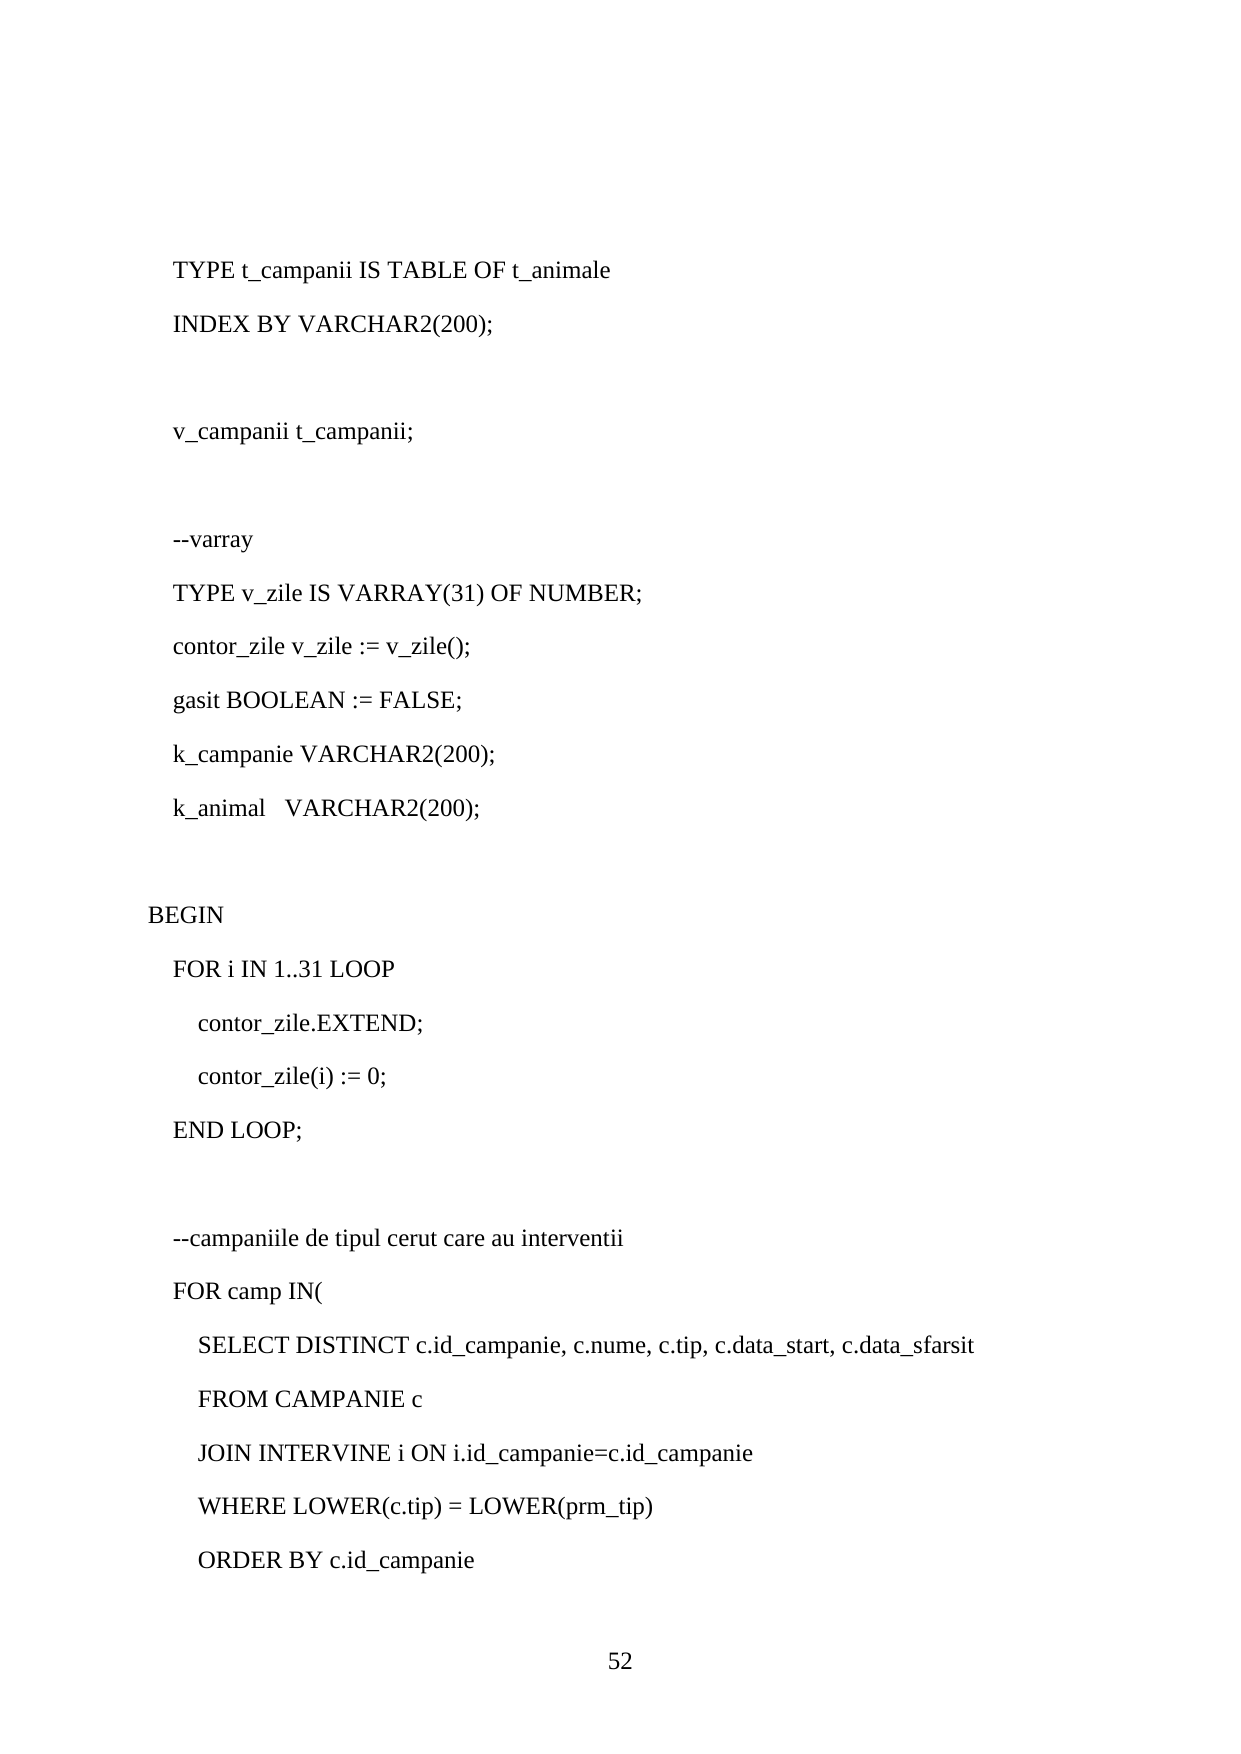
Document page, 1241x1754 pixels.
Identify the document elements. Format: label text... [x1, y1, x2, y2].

text BEGIN [148, 900, 1093, 929]
text --varray [148, 524, 1093, 553]
text k_animal VARCHAR2(200); [148, 793, 1093, 821]
text contor_zile v_zile := v_zile(); [148, 631, 1093, 660]
text FOR camp IN( [148, 1276, 1093, 1305]
text gasit BOOLEAN := FALSE; [148, 685, 1093, 714]
text SELECT DISTINCT c.id_campanie, c.nume, c.tip, c.data_start, c.data_sfarsit [148, 1330, 1093, 1359]
text contor_zile(i) := 0; [148, 1061, 1093, 1090]
text JOIN INTERVINE i ON i.id_campanie=c.id_campanie [148, 1438, 1093, 1466]
text contor_zile.EXTEND; [148, 1008, 1093, 1036]
text FROM CAMPANIE c [148, 1384, 1093, 1413]
text k_campanie VARCHAR2(200); [148, 739, 1093, 768]
text v_campanii t_campanii; [148, 416, 1093, 445]
text TYPE t_campanii IS TABLE OF t_animale [148, 255, 1093, 284]
text --campaniile de tipul cerut care au interventii [148, 1223, 1093, 1251]
text END LOOP; [148, 1115, 1093, 1144]
text TYPE v_zile IS VARRAY(31) OF NUMBER; [148, 578, 1093, 606]
text ORDER BY c.id_campanie [148, 1545, 1093, 1574]
text WHERE LOWER(c.tip) = LOWER(prm_tip) [148, 1491, 1093, 1520]
text INDEX BY VARCHAR2(200); [148, 309, 1093, 338]
text FOR i IN 1..31 LOOP [148, 954, 1093, 983]
